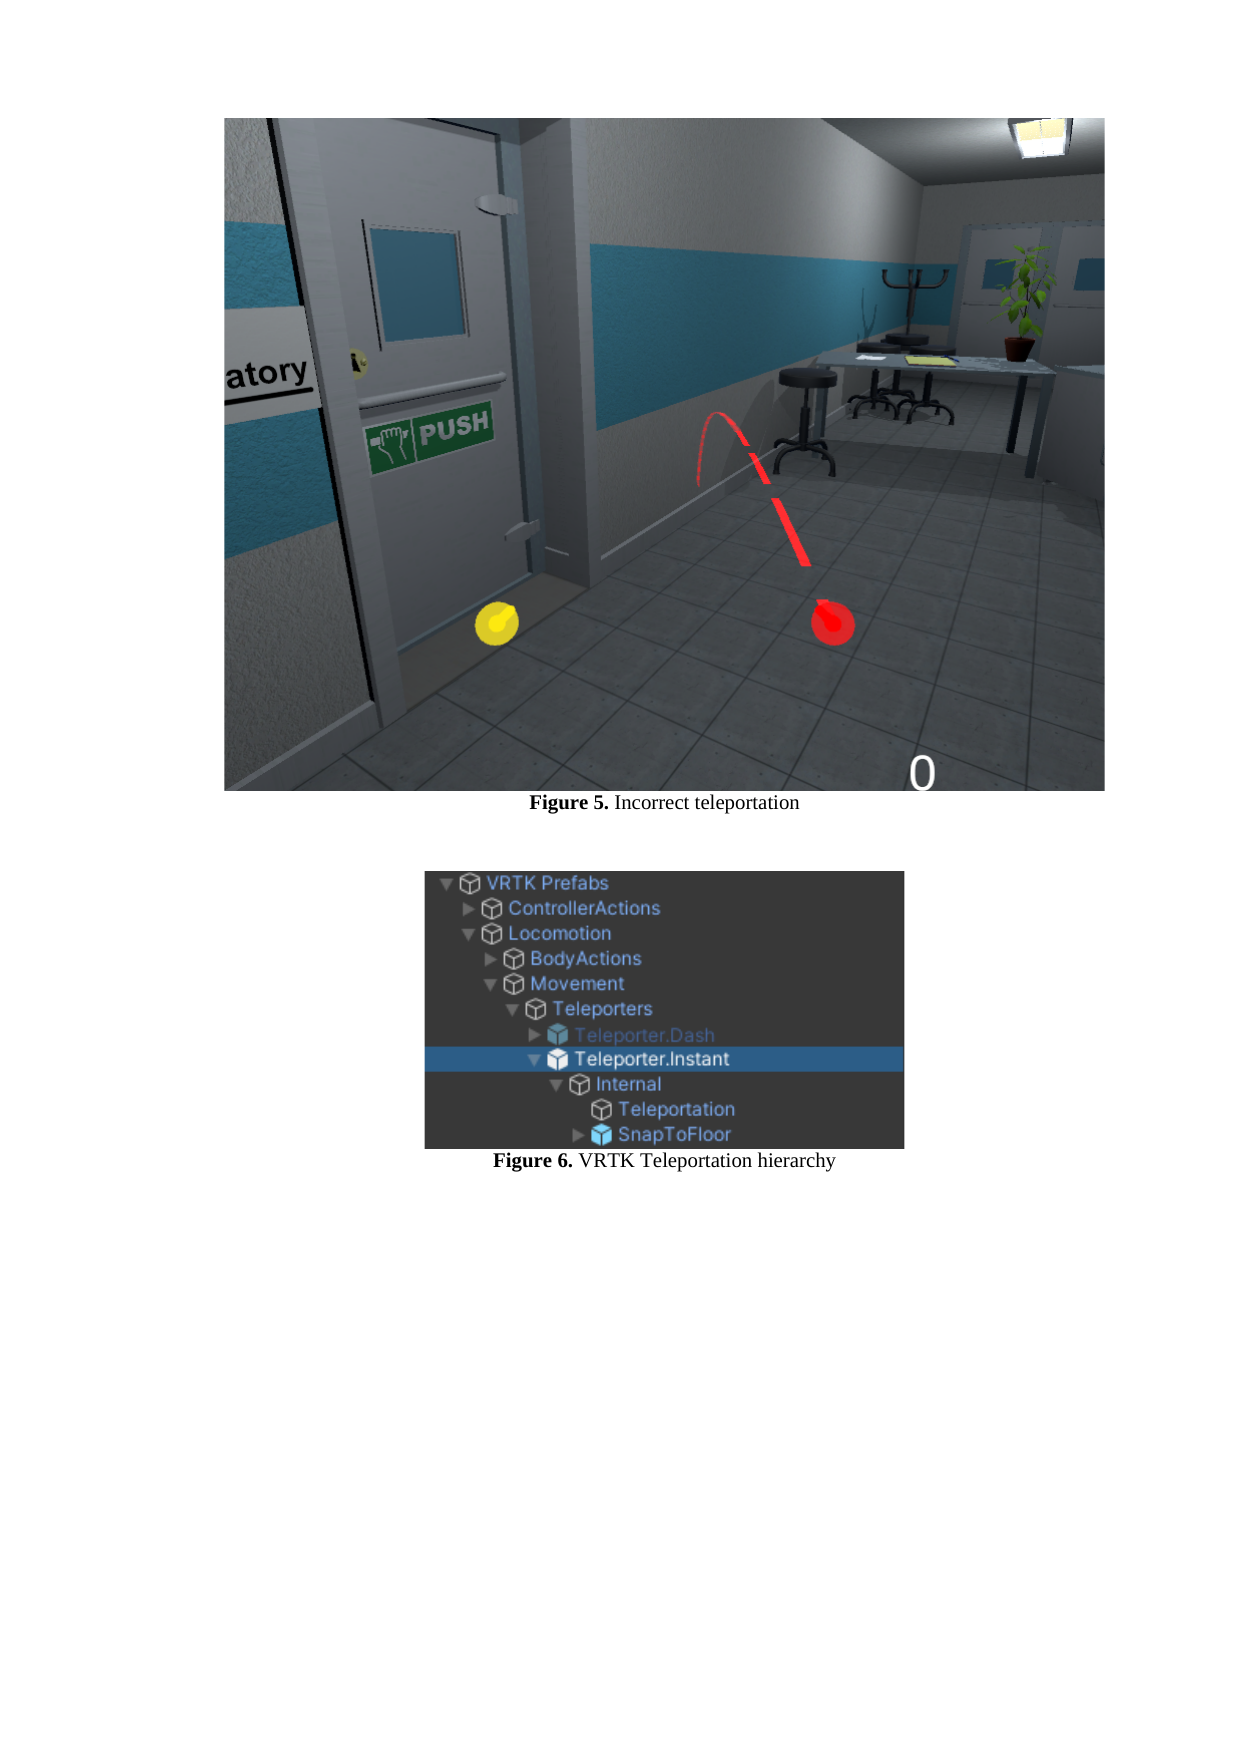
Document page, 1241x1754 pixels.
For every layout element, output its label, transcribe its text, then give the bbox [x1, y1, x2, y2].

text Figure 5. Incorrect teleportation [177, 790, 1152, 814]
picture [224, 118, 1105, 791]
text Figure 6. VRTK Teleportation hierarchy [177, 1148, 1152, 1172]
picture [424, 871, 905, 1149]
